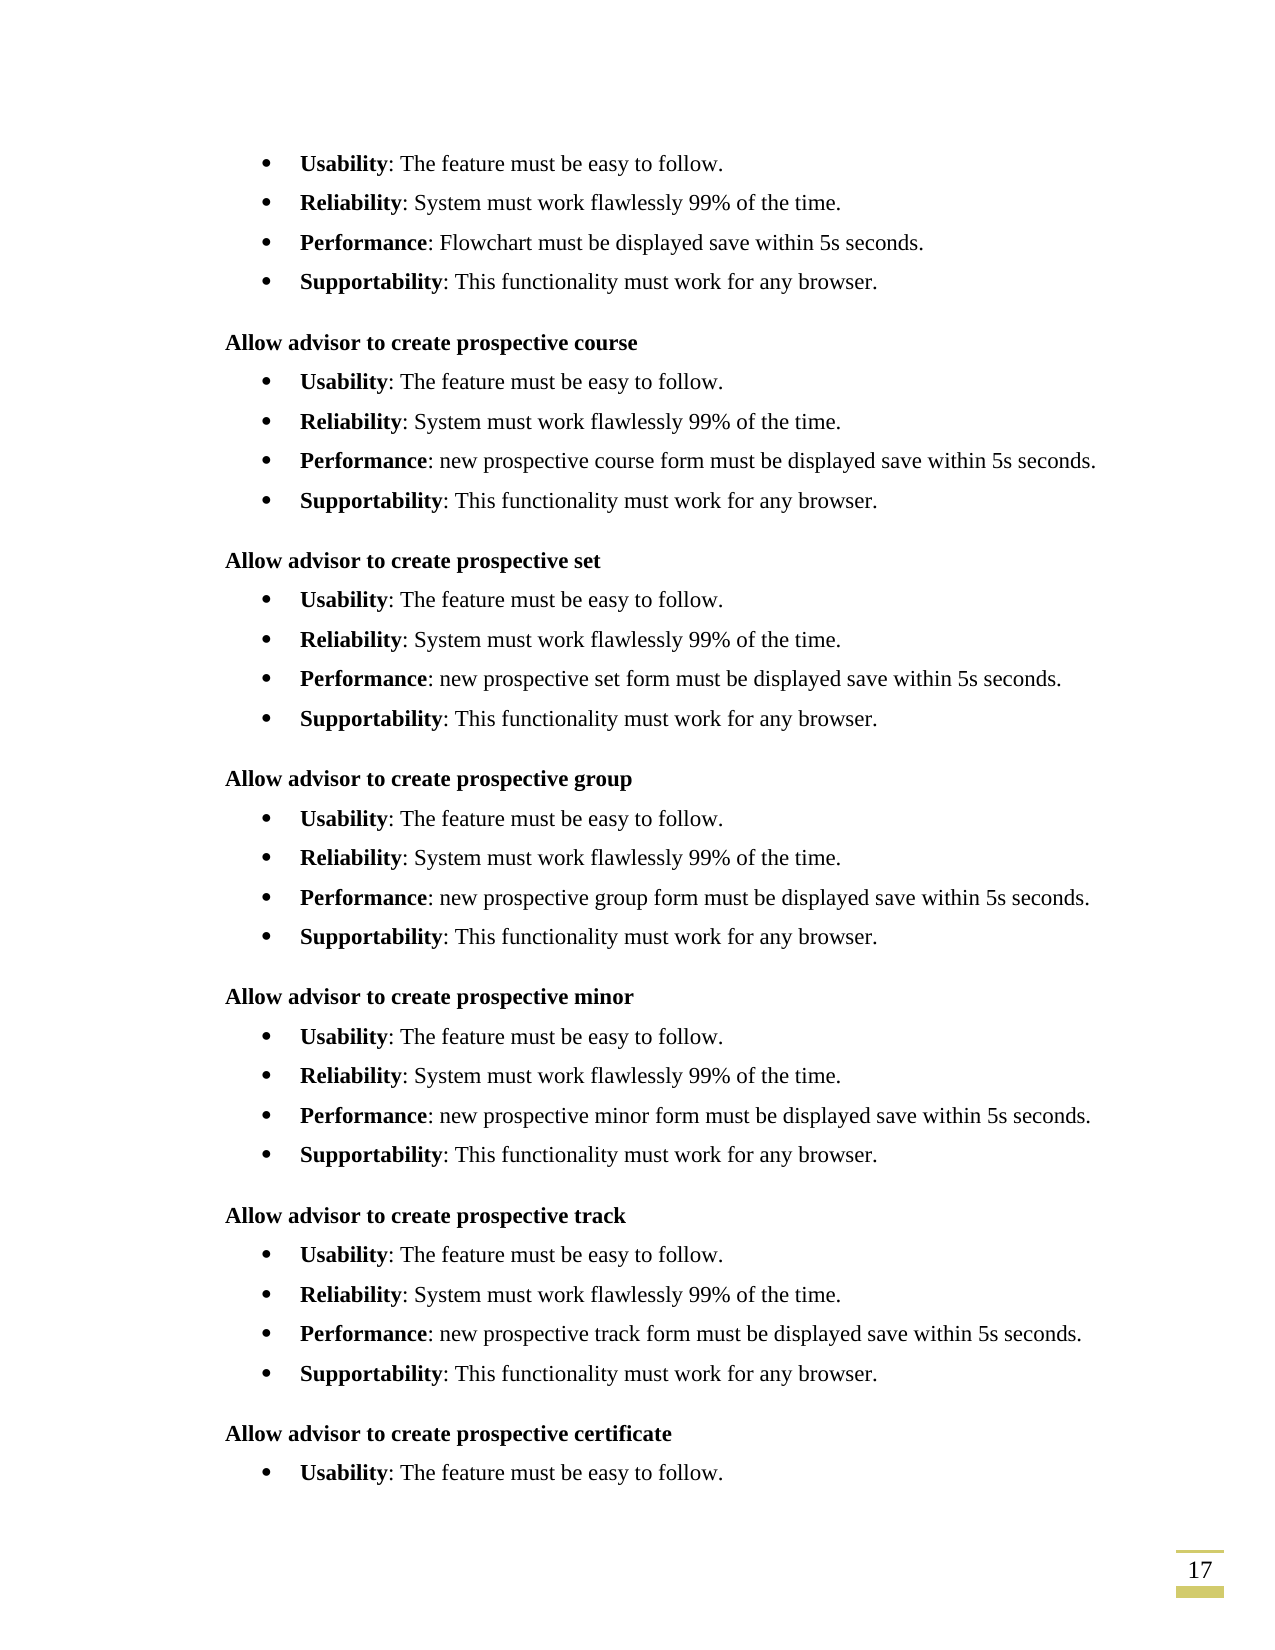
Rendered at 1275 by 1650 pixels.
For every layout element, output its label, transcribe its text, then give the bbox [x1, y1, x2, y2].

text Allow advisor to create prospective set [225, 547, 1125, 573]
list Reliability: System must work flawlessly 99% of the time. [262, 1281, 1125, 1307]
text Allow advisor to create prospective track [225, 1202, 1125, 1228]
list Performance: new prospective group form must be displayed save within 5s seconds. [262, 884, 1125, 910]
list Reliability: System must work flawlessly 99% of the time. [262, 189, 1125, 216]
list Performance: new prospective minor form must be displayed save within 5s seconds. [262, 1102, 1125, 1128]
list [262, 229, 1125, 255]
list Supportability: This functionality must work for any browser. [262, 1141, 1125, 1168]
list Usability: The feature must be easy to follow. [262, 368, 1125, 394]
list Usability: The feature must be easy to follow. [262, 805, 1125, 831]
list Supportability: This functionality must work for any browser. [262, 705, 1125, 731]
text Allow advisor to create prospective group [225, 765, 1125, 792]
list Usability: The feature must be easy to follow. [262, 1023, 1125, 1049]
text Allow advisor to create prospective course [225, 329, 1125, 355]
list Performance: new prospective set form must be displayed save within 5s seconds. [262, 665, 1125, 692]
list Supportability: This functionality must work for any browser. [262, 268, 1125, 295]
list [262, 1359, 1125, 1386]
text Allow advisor to create prospective minor [225, 983, 1125, 1010]
list Usability: The feature must be easy to follow. [262, 586, 1125, 613]
list Reliability: System must work flawlessly 99% of the time. [262, 844, 1125, 871]
list Usability: The feature must be easy to follow. [262, 1241, 1125, 1267]
list Reliability: System must work flawlessly 99% of the time. [262, 626, 1125, 652]
list Supportability: This functionality must work for any browser. [262, 923, 1125, 949]
list Performance: new prospective course form must be displayed save within 5s seconds. [262, 447, 1125, 473]
list Reliability: System must work flawlessly 99% of the time. [262, 408, 1125, 434]
list Performance: new prospective track form must be displayed save within 5s seconds. [262, 1320, 1125, 1346]
text Allow advisor to create prospective certificate [225, 1420, 1125, 1446]
list Supportability: This functionality must work for any browser. [262, 487, 1125, 513]
list Reliability: System must work flawlessly 99% of the time. [262, 1062, 1125, 1089]
list Usability: The feature must be easy to follow. [262, 150, 1125, 176]
list Usability: The feature must be easy to follow. [262, 1459, 1125, 1486]
